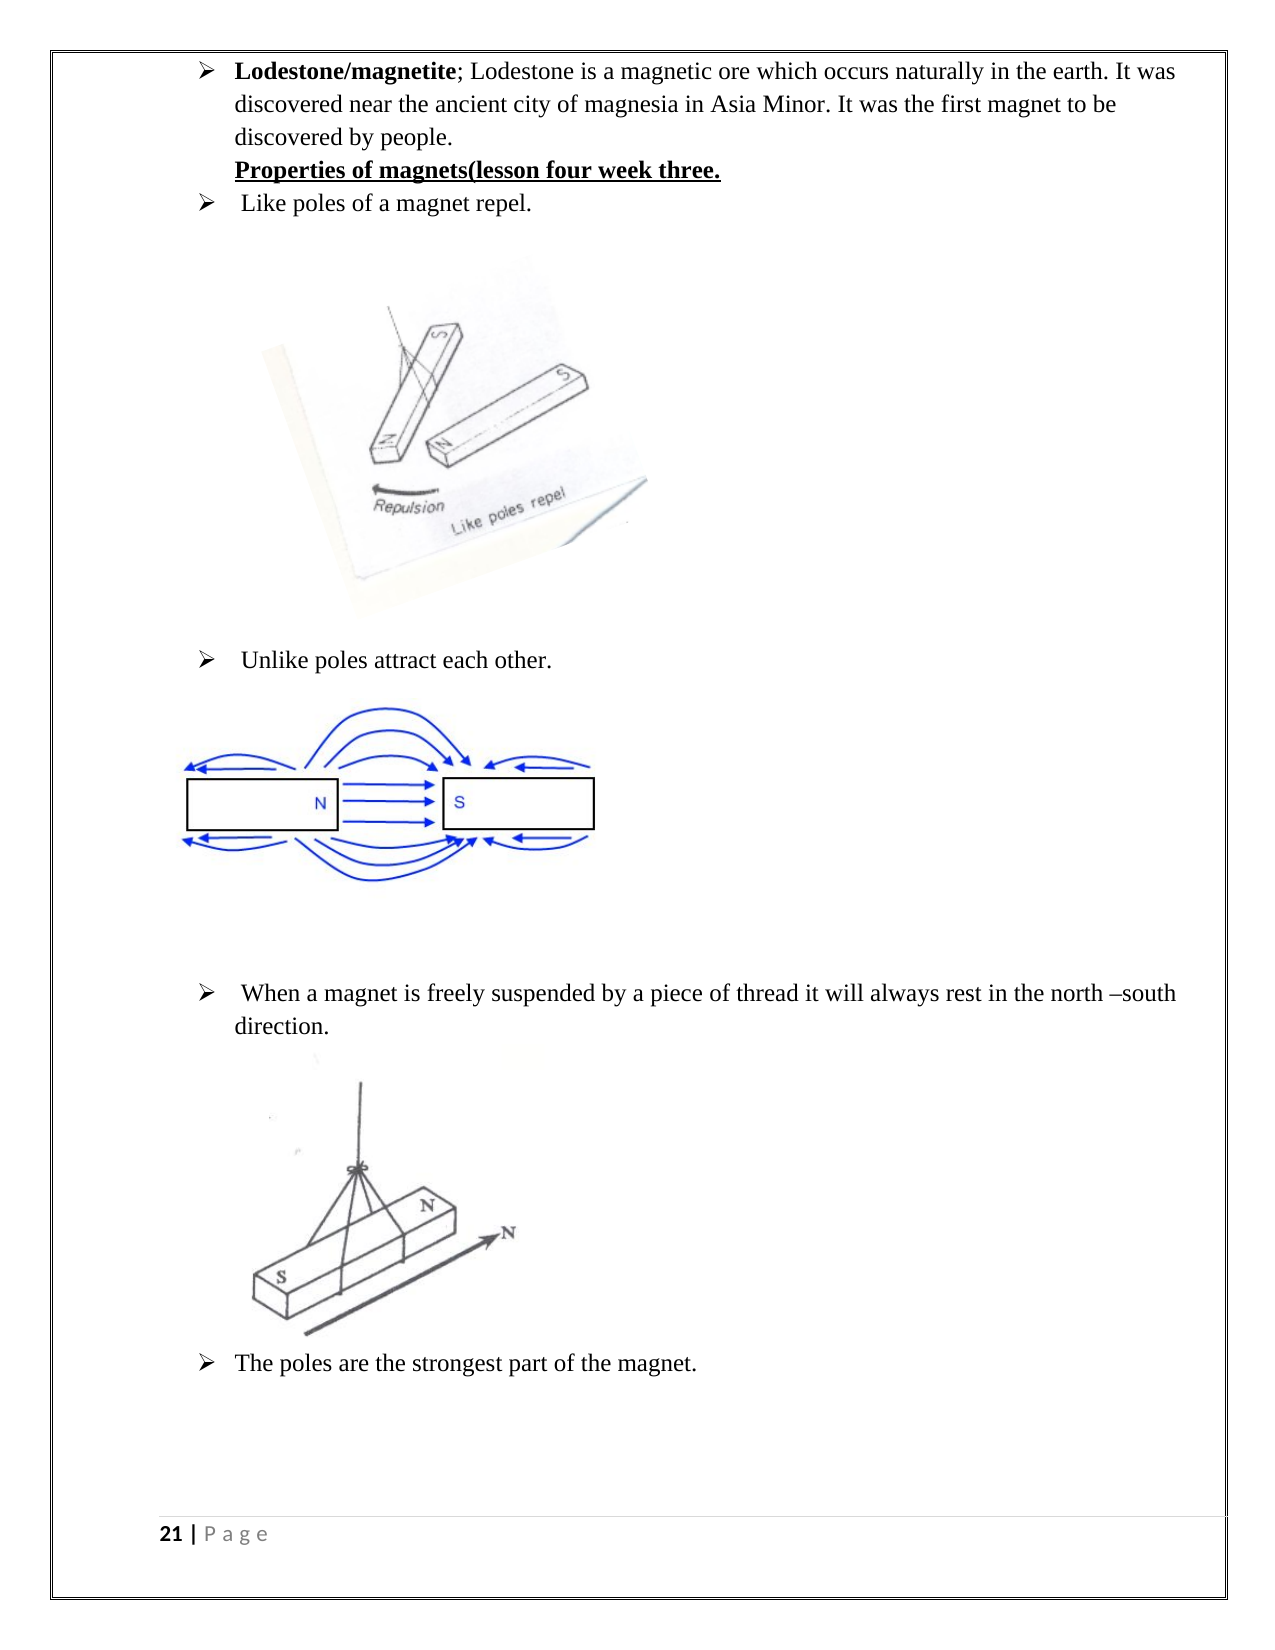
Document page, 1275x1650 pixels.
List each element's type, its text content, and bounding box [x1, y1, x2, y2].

list Lodestone/magnetite; Lodestone is a magnetic ore which occurs naturally in the earth. It was discovered near the ancient city of magnesia in Asia Minor. It was the first magnet to be discovered by people. [197, 56, 1225, 151]
list Unlike poles attract each other. [197, 645, 1225, 674]
list When a magnet is freely suspended by a piece of thread it will always rest in the north –south direction. [197, 978, 1225, 1040]
picture [234, 1044, 545, 1345]
list Properties of magnets(lesson four week three. [234, 155, 1225, 184]
picture [159, 698, 619, 901]
list The poles are the strongest part of the magnet. [197, 1348, 1225, 1377]
list Like poles of a magnet repel. [197, 188, 1225, 217]
picture [261, 243, 659, 620]
